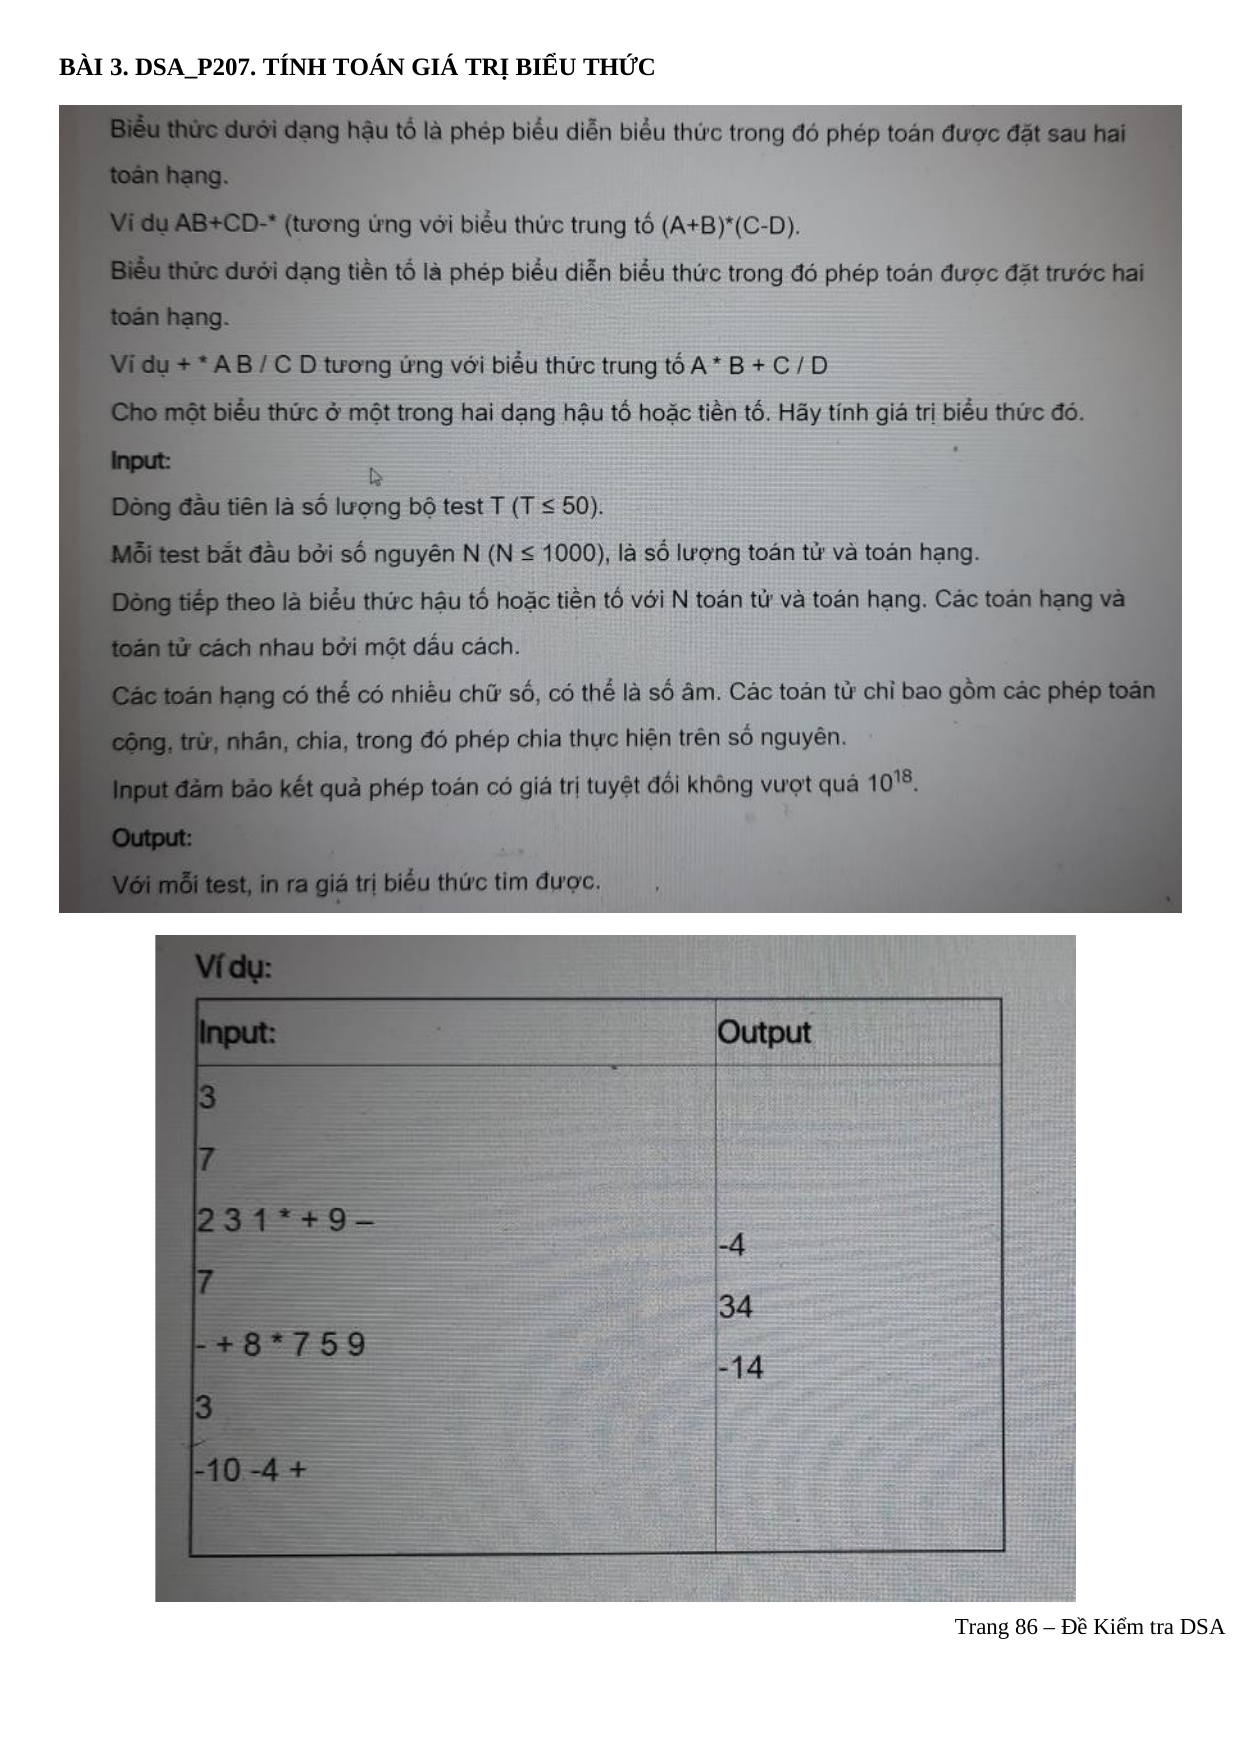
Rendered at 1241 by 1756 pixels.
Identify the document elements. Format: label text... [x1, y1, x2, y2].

picture [155, 935, 1076, 1602]
picture [59, 105, 1182, 913]
text BÀI 3. DSA_P207. TÍNH TOÁN GIÁ TRỊ BIỂU THỨC [59, 52, 1226, 80]
